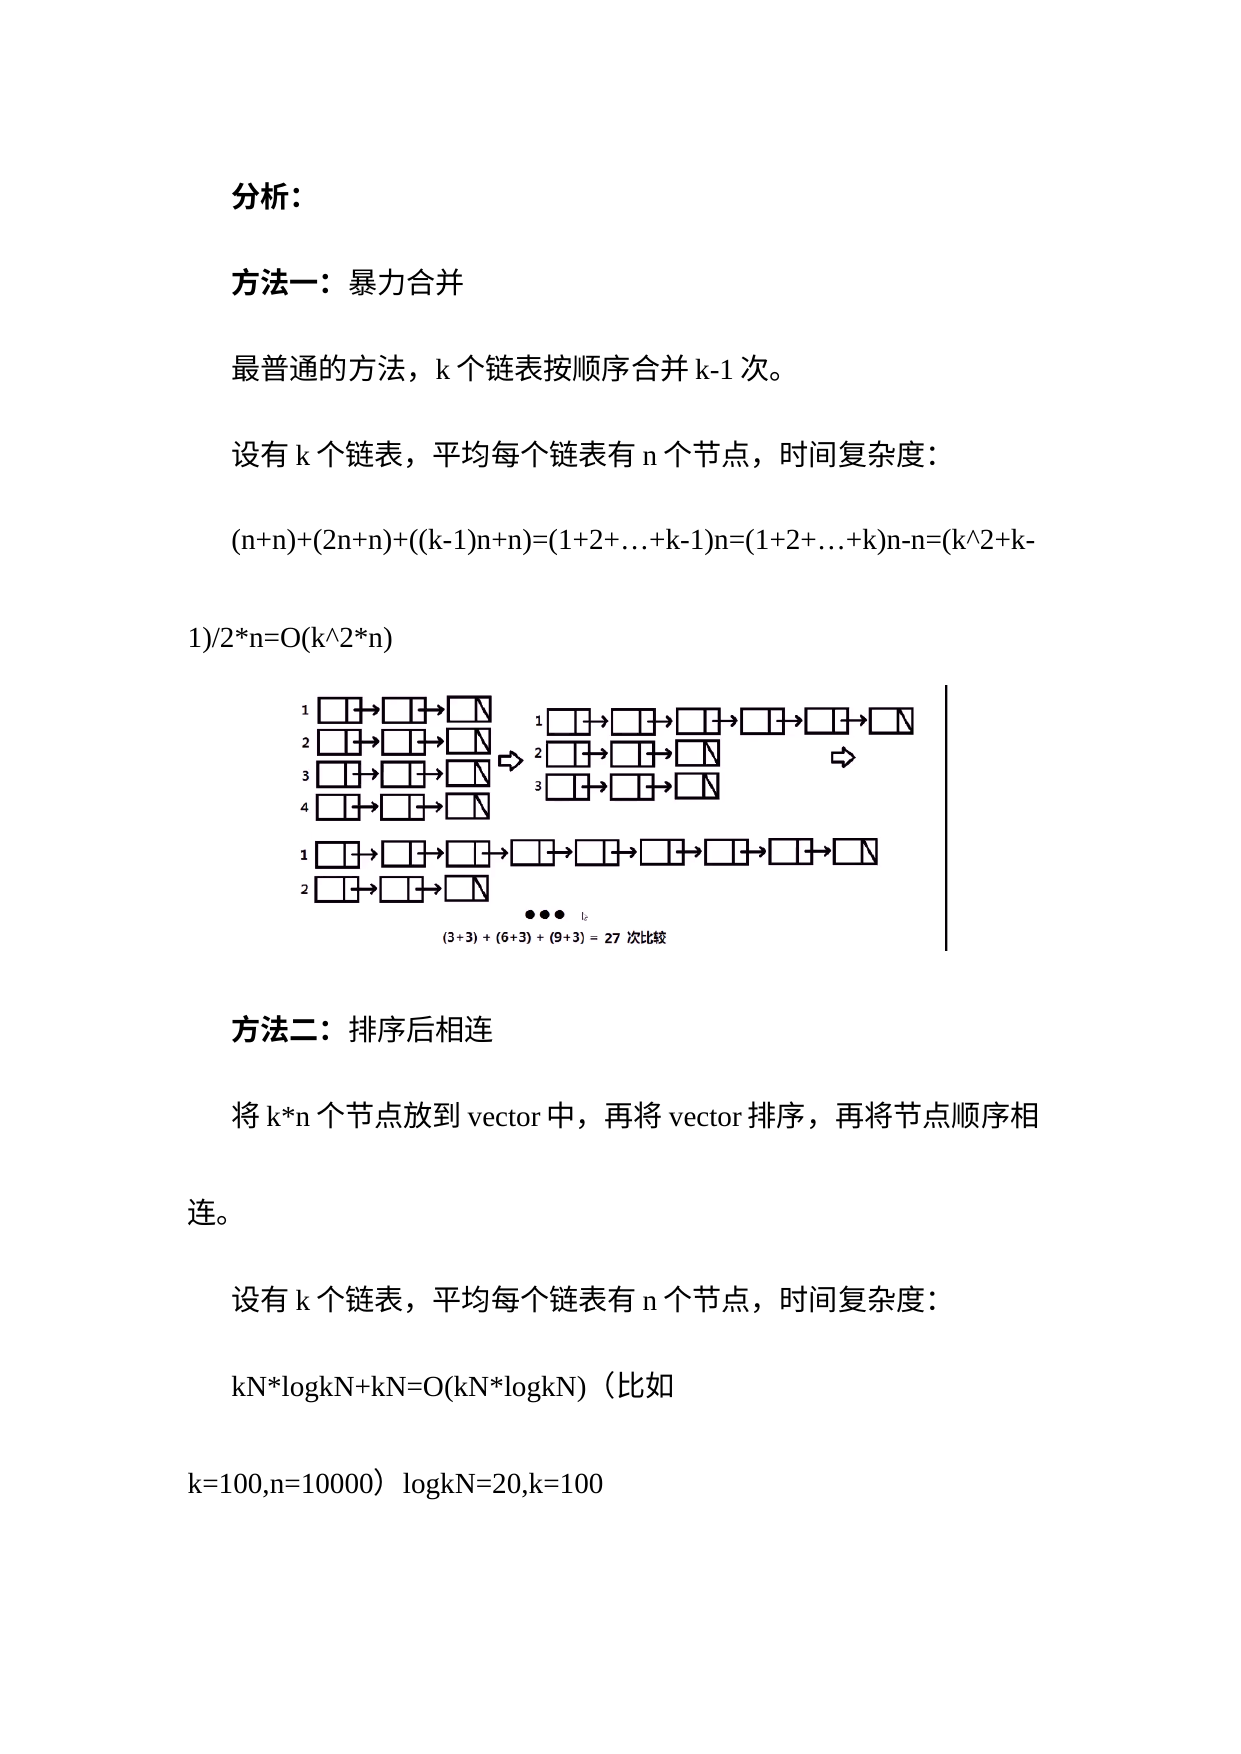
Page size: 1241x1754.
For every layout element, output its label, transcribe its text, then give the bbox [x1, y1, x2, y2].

text 方法二：排序后相连 [187, 995, 1053, 1060]
picture [292, 685, 948, 951]
text 分析： [187, 162, 1053, 227]
text kN*logkN+kN=O(kN*logkN)（比如k=100,n=10000）logkN=20,k=100 [187, 1351, 1053, 1513]
text 最普通的方法，k个链表按顺序合并k-1次。 [187, 334, 1053, 399]
text (n+n)+(2n+n)+((k-1)n+n)=(1+2+…+k-1)n=(1+2+…+k)n-n=(k^2+k-1)/2*n=O(k^2*n) [187, 507, 1053, 669]
text 将k*n个节点放到vector中，再将vector排序，再将节点顺序相连。 [187, 1081, 1053, 1244]
text 方法一：暴力合并 [187, 248, 1053, 313]
text 设有k个链表，平均每个链表有n个节点，时间复杂度： [187, 420, 1053, 485]
text 设有k个链表，平均每个链表有n个节点，时间复杂度： [187, 1265, 1053, 1330]
